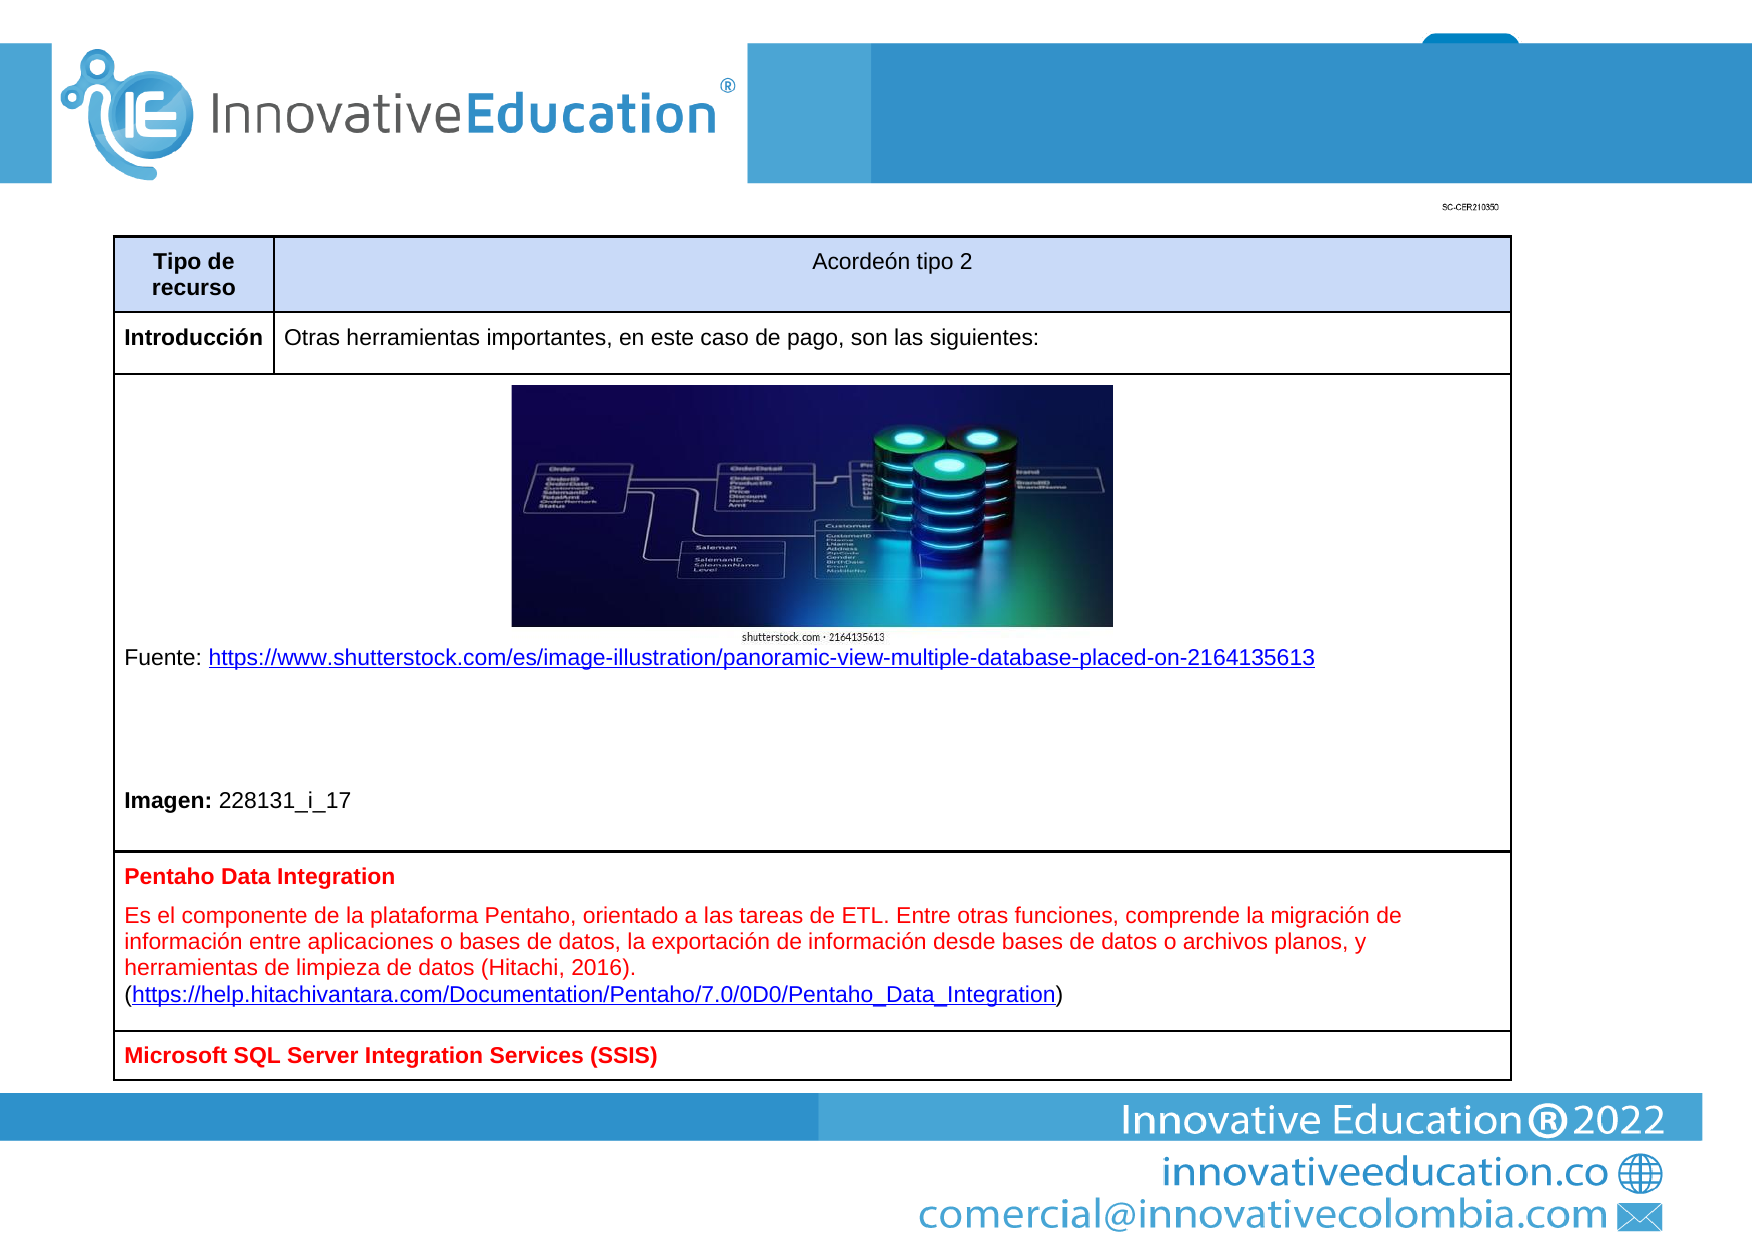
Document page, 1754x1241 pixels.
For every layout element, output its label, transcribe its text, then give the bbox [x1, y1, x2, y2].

table_cell Otras herramientas importantes, en este caso de pago, son las siguientes: [275, 313, 1510, 373]
table_header Acordeón tipo 2 [275, 238, 1510, 311]
table_cell Pentaho Data Integration Es el componente de la plataforma Pentaho, orientado a las tareas de ETL. Entre otras funciones, comprende la migración de información entre aplicaciones o bases de datos, la exportación de información desde bases de datos o archivos planos, y herramientas de limpieza de datos (Hitachi, 2016). (https://help.hitachivantara.com/Documentation/Pentaho/7.0/0D0/Pentaho_Data_Integration) [115, 853, 1510, 1030]
table_cell Introducción [115, 313, 273, 373]
table_header Tipo de recurso [115, 238, 273, 311]
picture [0, 30, 1752, 213]
table_cell Fuente: https://www.shutterstock.com/es/image-illustration/panoramic-view-multiple-database-placed-on-2164135613 Imagen: 228131_i_17 [115, 375, 1510, 850]
picture [511, 385, 1113, 645]
picture [0, 1092, 1703, 1238]
